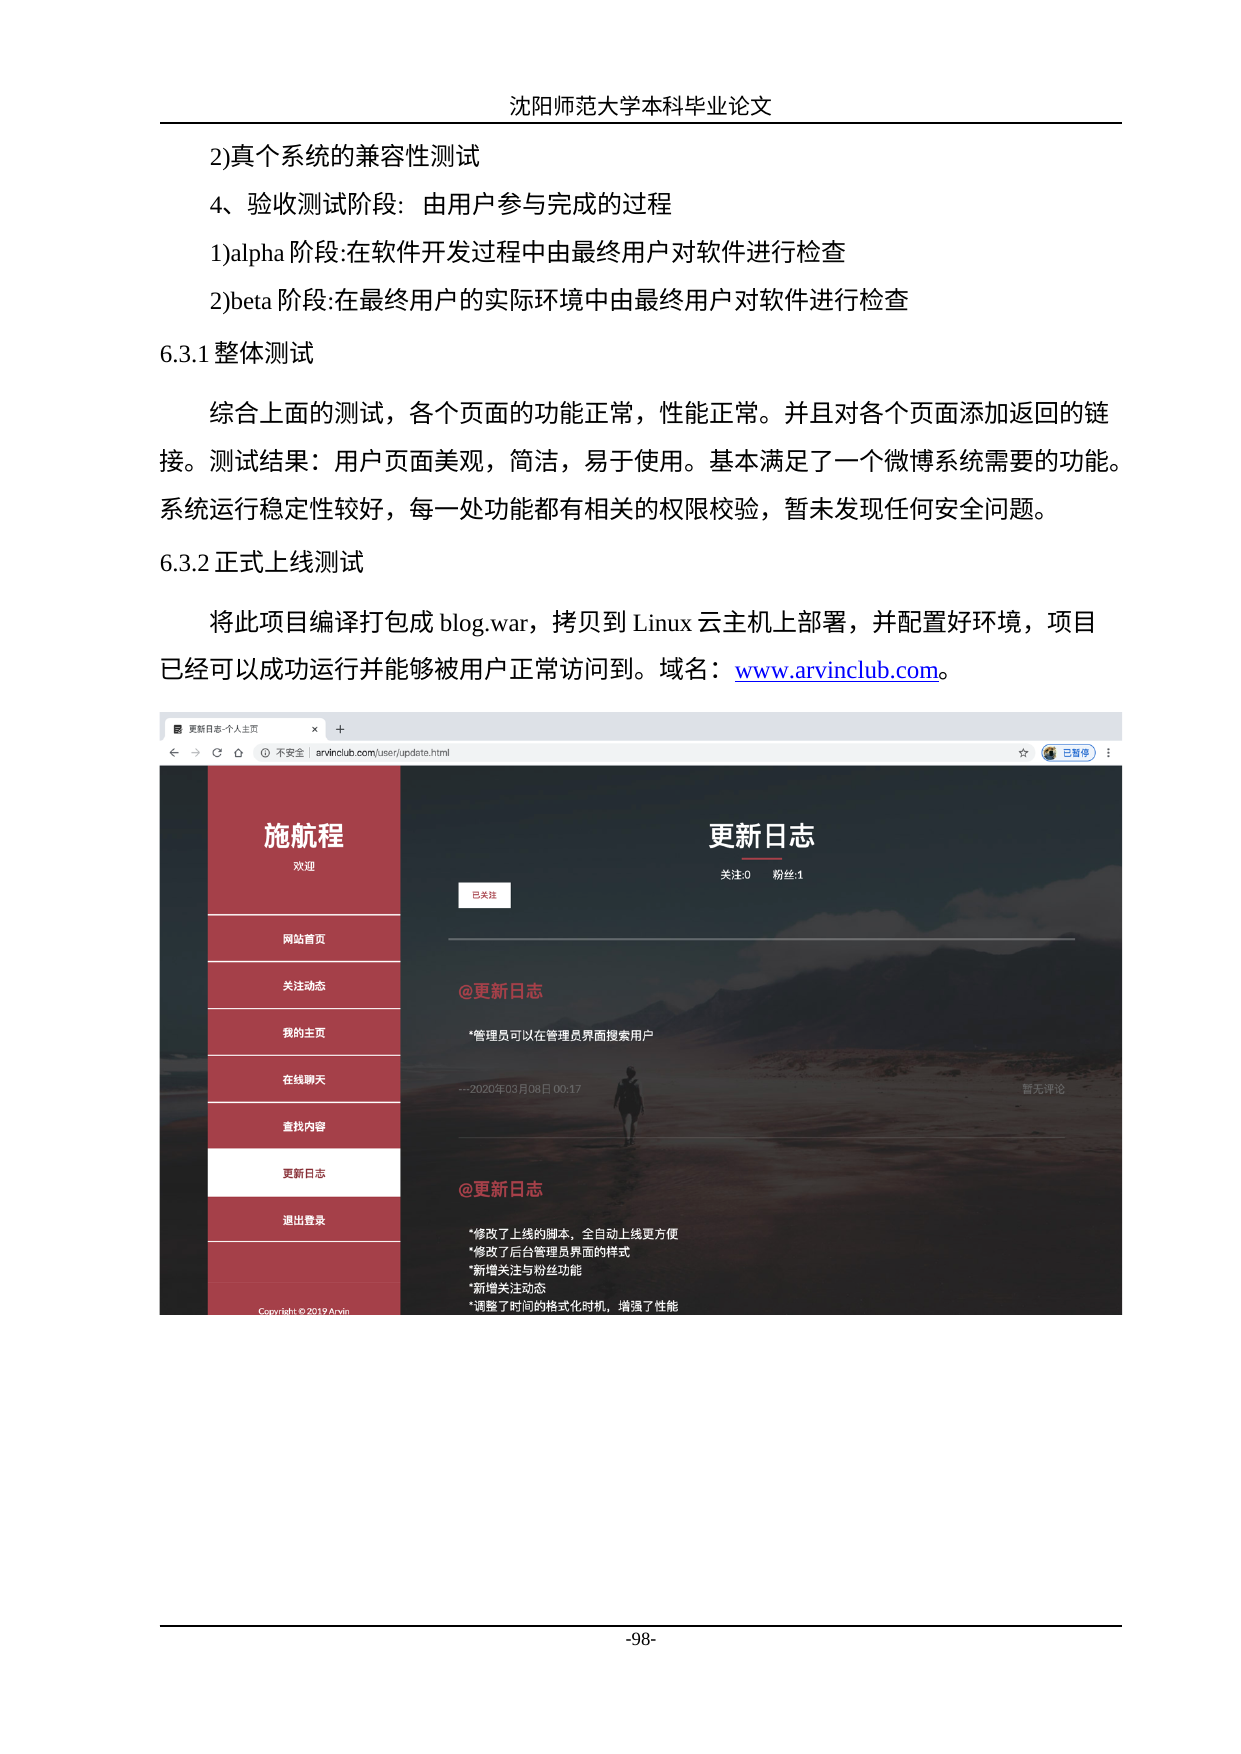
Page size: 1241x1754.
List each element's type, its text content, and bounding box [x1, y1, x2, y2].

text 2)beta阶段:在最终用户的实际环境中由最终用户对软件进行检查 [159, 271, 1122, 319]
subtitle 6.3.2正式上线测试 [159, 528, 1122, 593]
subtitle 6.3.1整体测试 [159, 319, 1122, 384]
text 1)alpha阶段:在软件开发过程中由最终用户对软件进行检查 [159, 223, 1122, 271]
text 将此项目编译打包成blog.war，拷贝到Linux云主机上部署，并配置好环境，项目已经可以成功运行并能够被用户正常访问到。域名：www.arvinclub.com。 [159, 593, 1122, 688]
text 综合上面的测试，各个页面的功能正常，性能正常。并且对各个页面添加返回的链接。测试结果：用户页面美观，简洁，易于使用。基本满足了一个微博系统需要的功能。系统运行稳定性较好，每一处功能都有相关的权限校验，暂未发现任何安全问题。 [159, 384, 1122, 528]
picture [159, 712, 1123, 1315]
text 4、验收测试阶段: 由用户参与完成的过程 [159, 175, 1122, 223]
text 2)真个系统的兼容性测试 [159, 127, 1122, 175]
